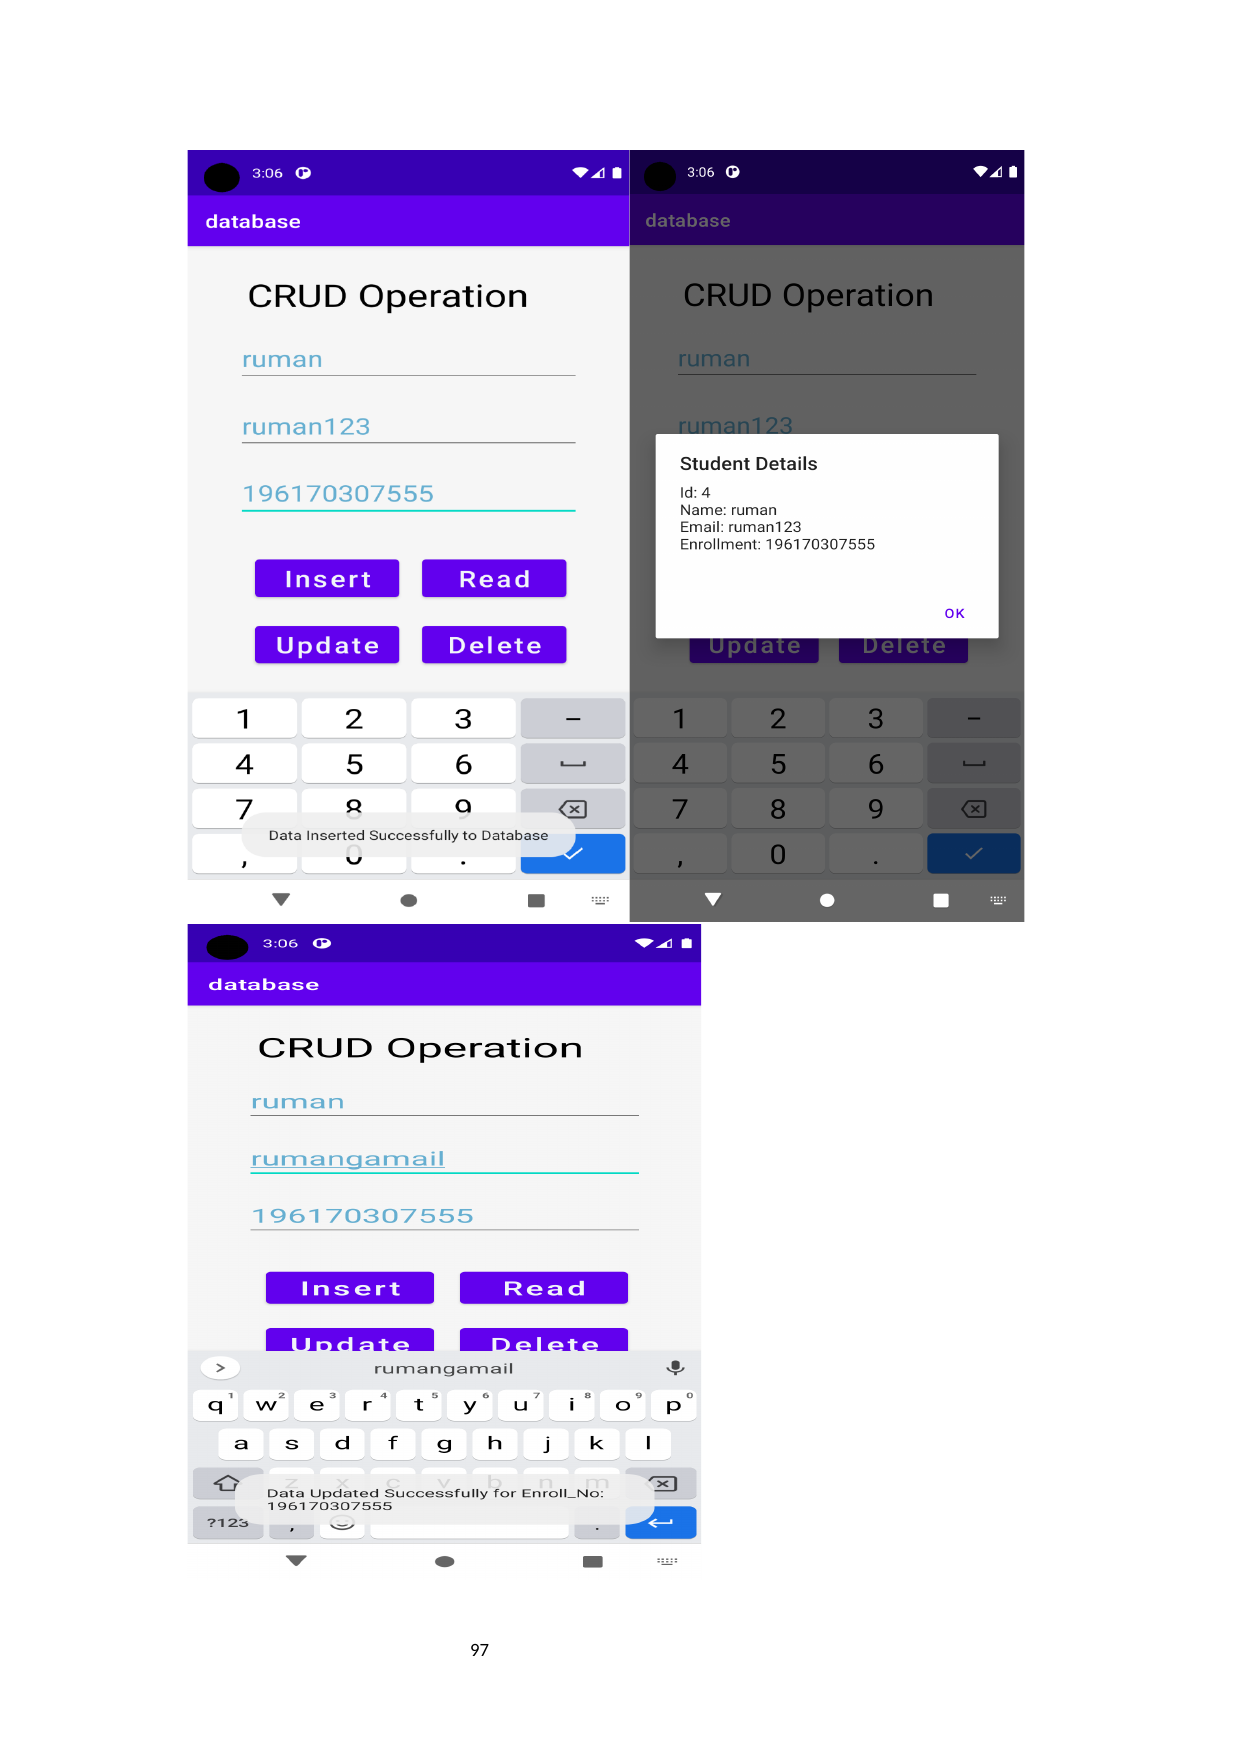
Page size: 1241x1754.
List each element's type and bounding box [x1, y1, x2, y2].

picture [187, 924, 702, 1580]
picture [187, 150, 1025, 922]
